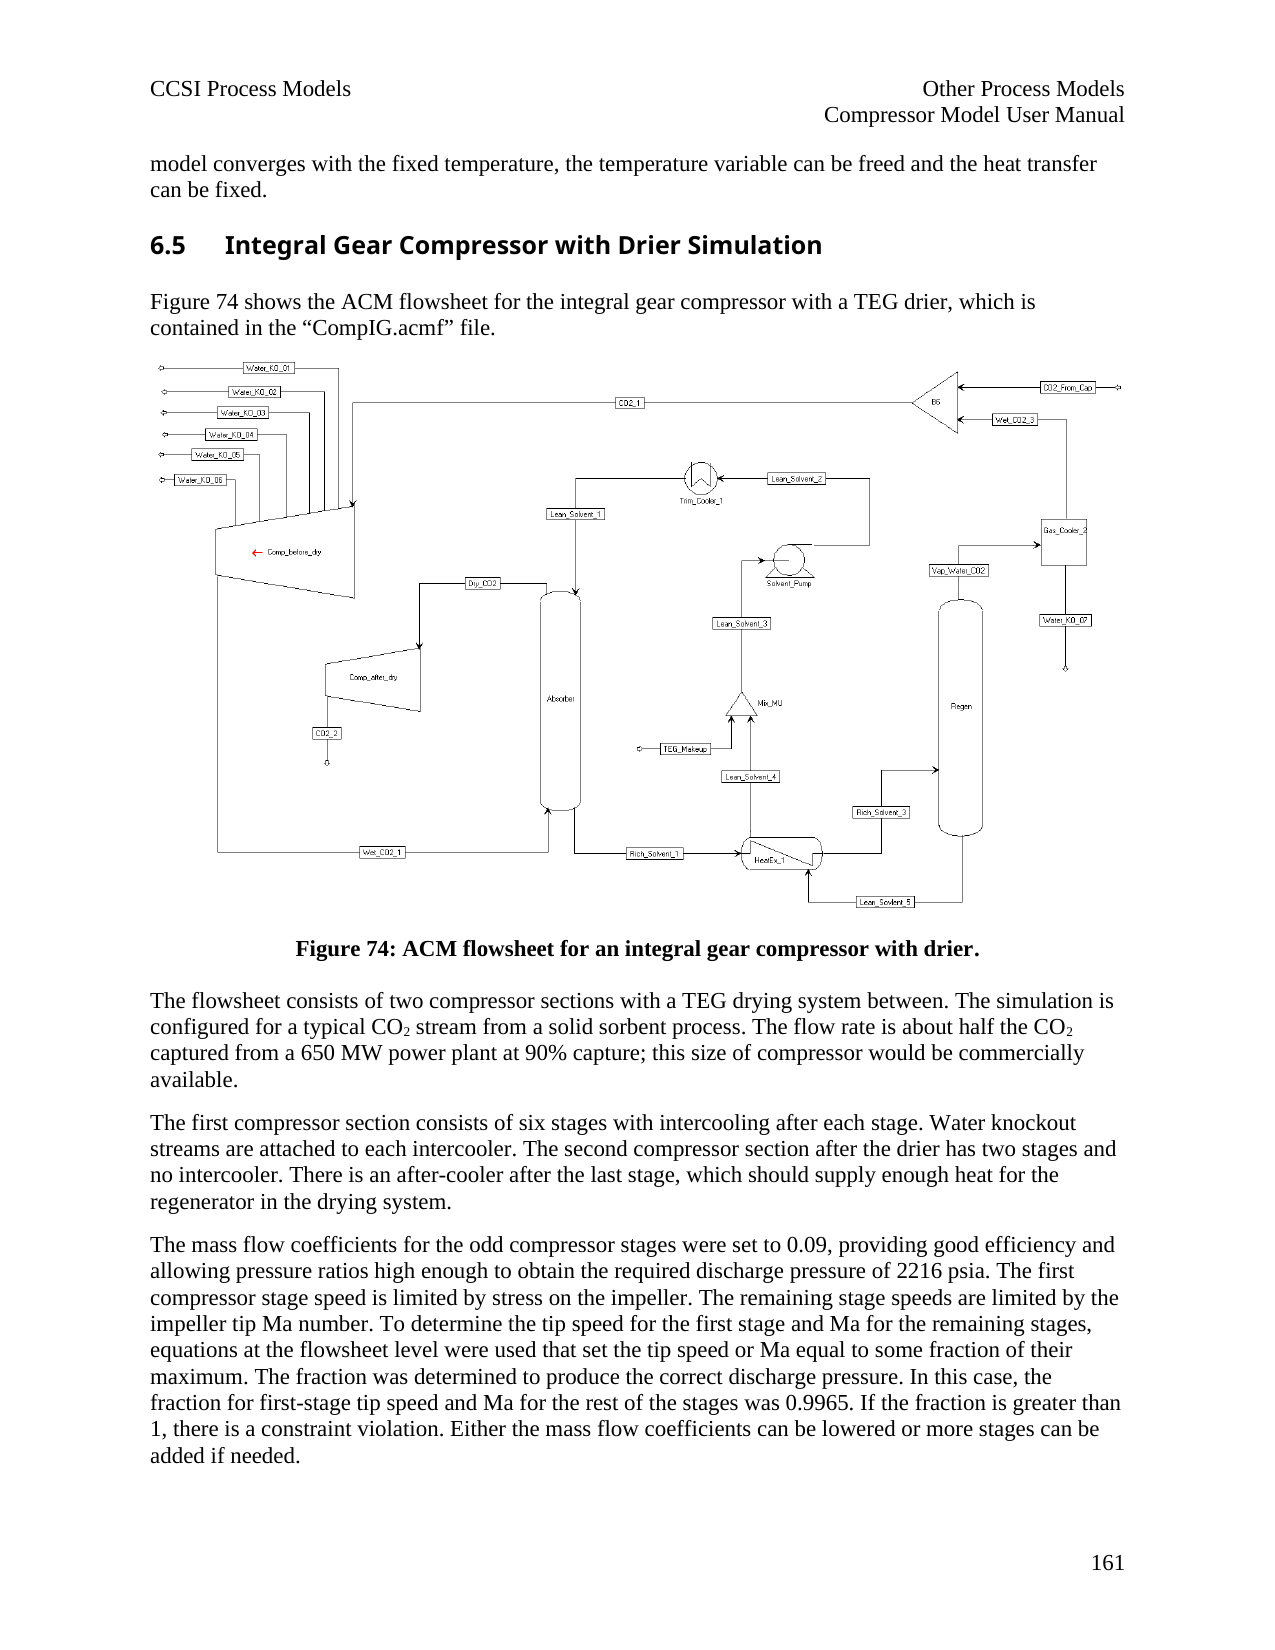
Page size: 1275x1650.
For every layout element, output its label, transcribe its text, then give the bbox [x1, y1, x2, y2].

text The first compressor section consists of six stages with intercooling after each stage. Water knockout streams are attached to each intercooler. The second compressor section after the drier has two stages and no intercooler. There is an after-cooler after the last stage, which should supply enough heat for the regenerator in the drying system. [150, 1109, 1125, 1214]
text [150, 150, 1125, 203]
subtitle Integral Gear Compressor with Drier Simulation [150, 228, 1125, 262]
picture [150, 359, 1125, 917]
text Figure 74 shows the ACM flowsheet for the integral gear compressor with a TEG drier, which is contained in the “CompIG.acmf” file. [150, 288, 1125, 340]
text Figure 74: ACM flowsheet for an integral gear compressor with drier. [150, 935, 1125, 962]
text The flowsheet consists of two compressor sections with a TEG drying system between. The simulation is configured for a typical CO2 stream from a solid sorbent process. The flow rate is about half the CO2 captured from a 650 MW power plant at 90% capture; this size of compressor would be commercially available. [150, 987, 1125, 1092]
text The mass flow coefficients for the odd compressor stages were set to 0.09, providing good efficiency and allowing pressure ratios high enough to obtain the required discharge pressure of 2216 psia. The first compressor stage speed is limited by stress on the impeller. The remaining stage speeds are limited by the impeller tip Ma number. To determine the tip speed for the first stage and Ma for the remaining stages, equations at the flowsheet level were used that set the tip speed or Ma equal to some fraction of their maximum. The fraction was determined to produce the correct discharge pressure. In this case, the fraction for first-stage tip speed and Ma for the rest of the stages was 0.9965. If the fraction is greater than 1, there is a constraint violation. Either the mass flow coefficients can be lowered or more stages can be added if needed. [150, 1231, 1125, 1468]
